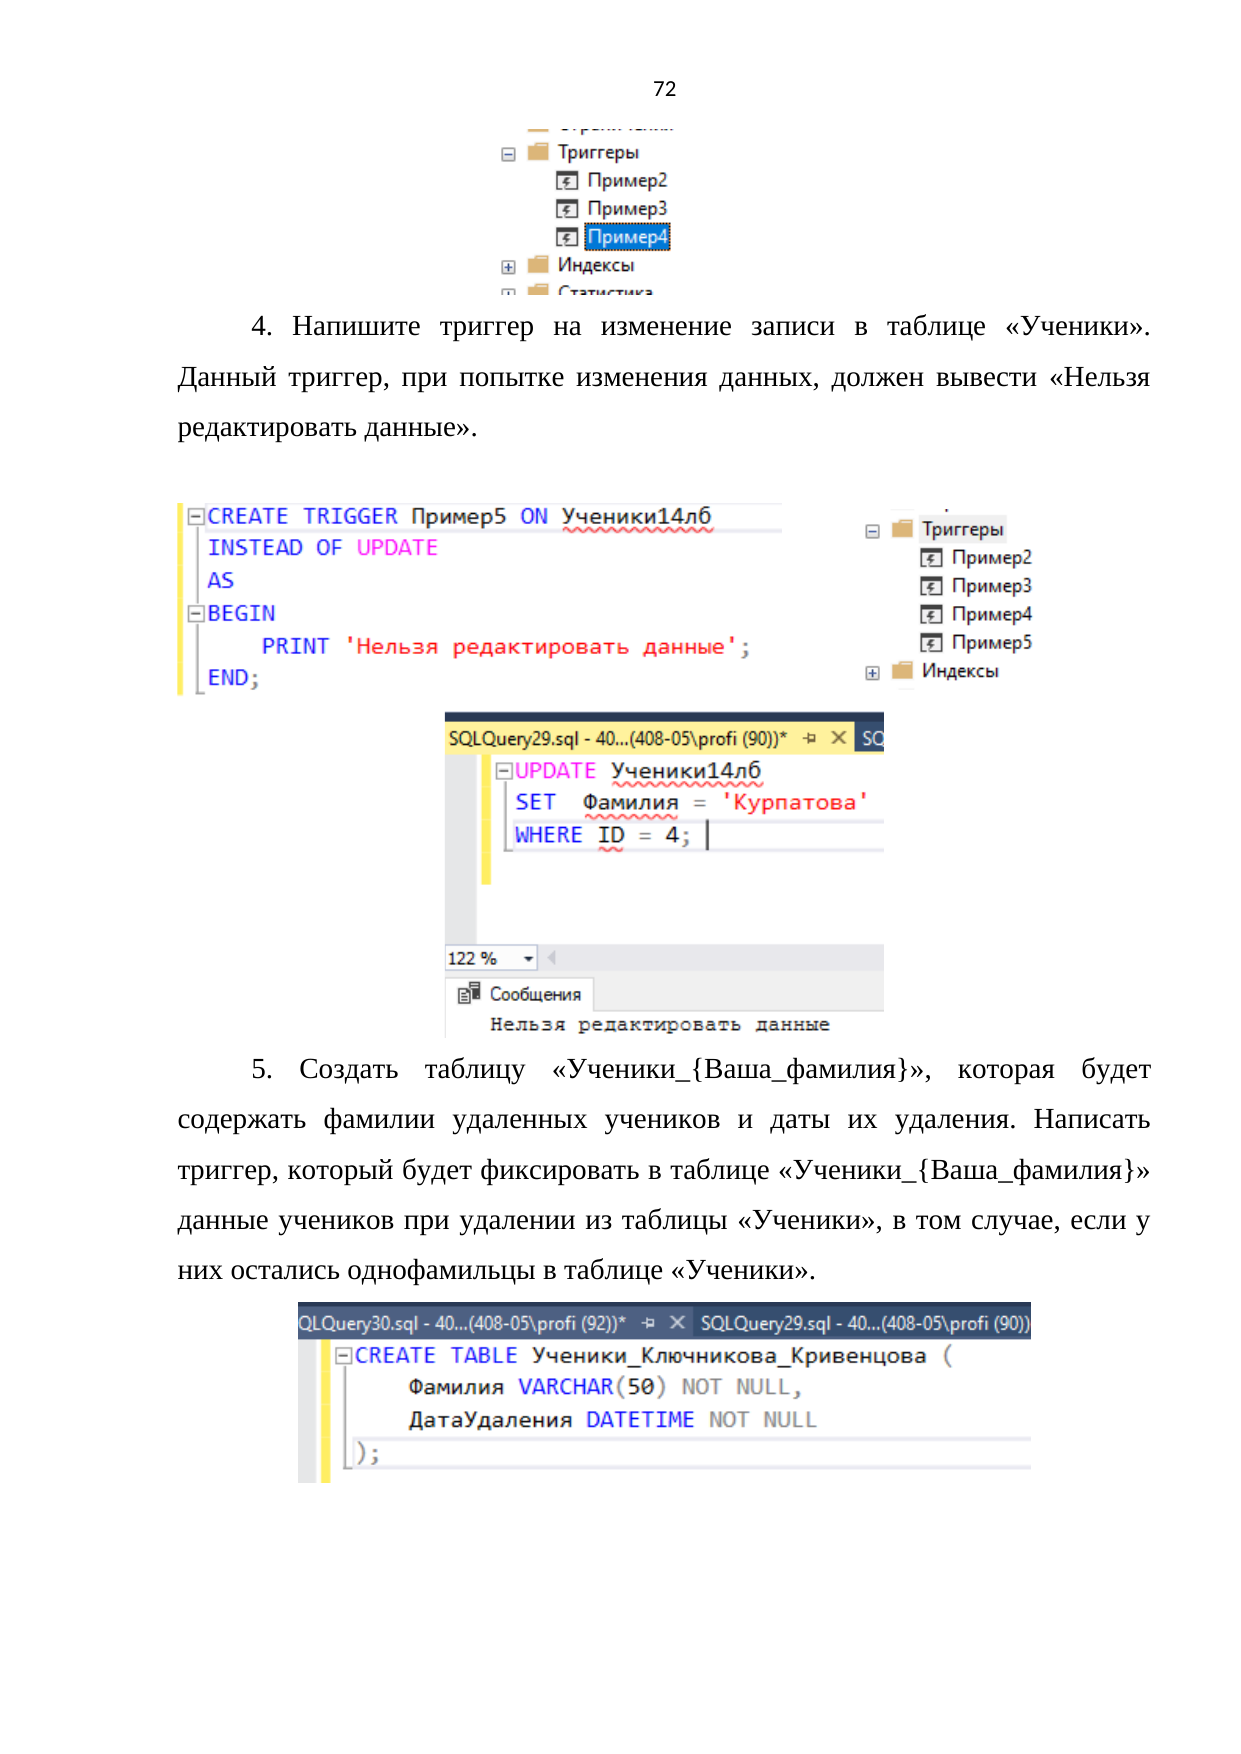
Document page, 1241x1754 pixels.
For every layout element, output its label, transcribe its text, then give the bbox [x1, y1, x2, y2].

picture [836, 509, 1117, 690]
picture [177, 503, 782, 710]
list 4. Напишите триггер на изменение записи в таблице «Ученики». Данный триггер, при попытке изменения данных, должен вывести «Нельзя редактировать данные». [177, 308, 1152, 443]
picture [461, 129, 868, 295]
picture [444, 711, 884, 1038]
picture [298, 1302, 1031, 1483]
list 5. Создать таблицу «Ученики_{Ваша_фамилия}», которая будет содержать фамилии удаленных учеников и даты их удаления. Написать триггер, который будет фиксировать в таблице «Ученики_{Ваша_фамилия}» данные учеников при удалении из таблицы «Ученики», в том случае, если у них остались однофамильцы в таблице «Ученики». [177, 1051, 1152, 1286]
